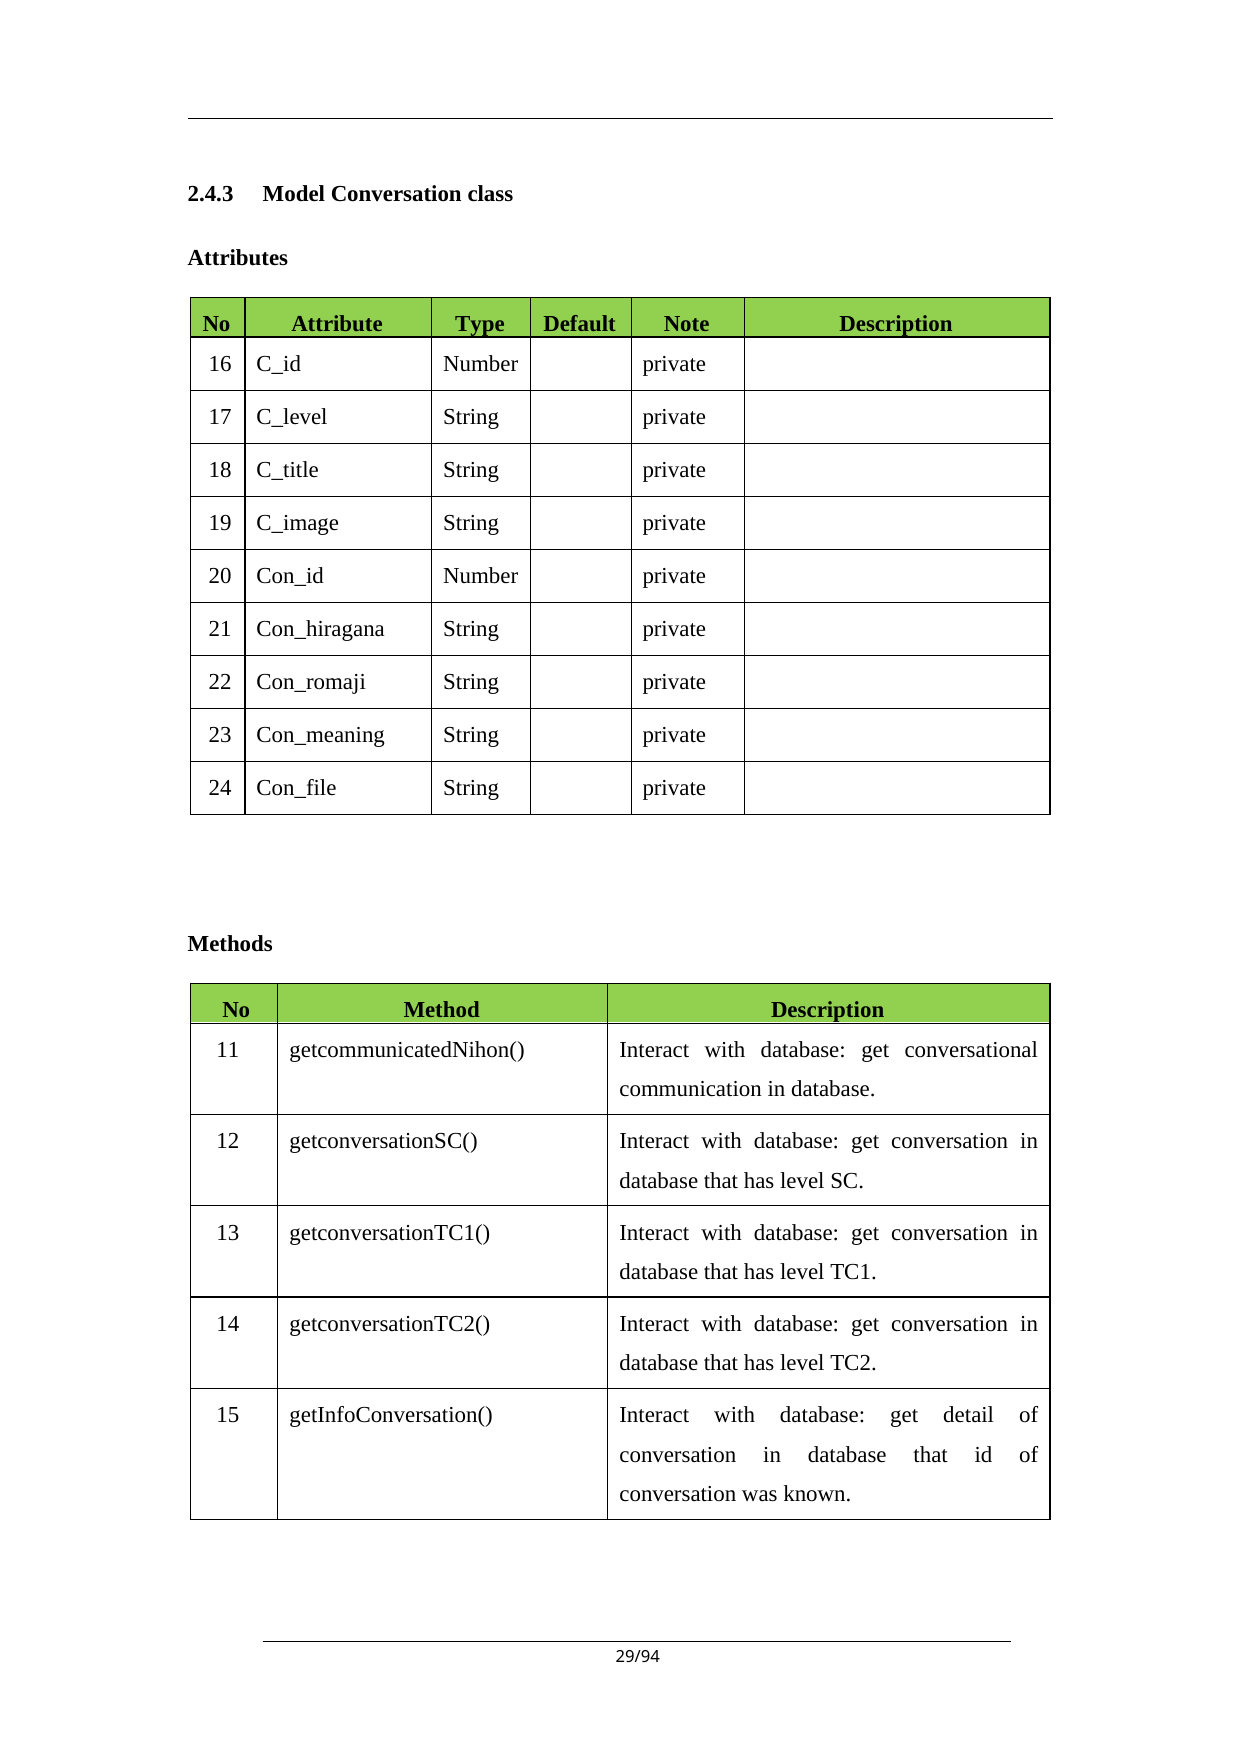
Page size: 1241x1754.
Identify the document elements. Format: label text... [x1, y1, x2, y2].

table_cell [531, 444, 631, 496]
table_cell getconversationTC2() [278, 1298, 607, 1388]
table_cell Interact with database: get conversation in database that has level TC2. [608, 1298, 1049, 1388]
table_cell getconversationSC() [278, 1115, 607, 1205]
table_header Description [608, 984, 1049, 1022]
table_cell [745, 338, 1049, 389]
table_cell [191, 1389, 277, 1519]
table_cell Con_hiragana [246, 603, 431, 654]
table_cell [745, 656, 1049, 708]
table_cell getconversationTC1() [278, 1206, 607, 1296]
table_cell [531, 656, 631, 708]
table_header No [191, 984, 277, 1022]
table_cell C_level [246, 391, 431, 442]
table_cell Con_id [246, 550, 431, 602]
table_cell private [632, 444, 744, 496]
table_cell Con_meaning [246, 709, 431, 761]
table_cell [531, 391, 631, 442]
table_cell String [432, 656, 530, 708]
table_cell getInfoConversation() [278, 1389, 607, 1519]
table_cell private [632, 709, 744, 761]
table_cell 1 [191, 338, 244, 389]
table_cell [531, 497, 631, 548]
table_cell Interact with database: get conversation in database that has level TC1. [608, 1206, 1049, 1296]
table_header Attribute [246, 298, 431, 336]
table_cell [191, 497, 244, 548]
table_cell C_title [246, 444, 431, 496]
table_header Method [278, 984, 607, 1022]
table_cell [745, 550, 1049, 602]
table_cell [191, 762, 244, 814]
table_cell [531, 550, 631, 602]
table_cell String [432, 762, 530, 814]
table_cell [191, 656, 244, 708]
table_cell [191, 1115, 277, 1205]
table_header No [191, 298, 244, 336]
table_cell C_id [246, 338, 431, 389]
table_cell 3 [191, 444, 244, 496]
table_cell [531, 603, 631, 654]
table_cell Interact with database: get detail of conversation in database that id of conversation was known. [608, 1389, 1049, 1519]
table_cell private [632, 497, 744, 548]
table_cell [191, 550, 244, 602]
table_cell [745, 709, 1049, 761]
table_cell private [632, 391, 744, 442]
table_cell private [632, 603, 744, 654]
table_cell [531, 338, 631, 389]
table_cell [745, 762, 1049, 814]
table_cell [745, 444, 1049, 496]
table_cell String [432, 391, 530, 442]
table_cell [191, 1206, 277, 1296]
subtitle Attributes [187, 244, 1053, 271]
table_header Default [531, 298, 631, 336]
table_cell Number [432, 338, 530, 389]
subtitle Model Conversation class [187, 180, 1053, 206]
table_cell [745, 497, 1049, 548]
table_cell [531, 762, 631, 814]
subtitle Methods [187, 930, 1053, 957]
table_header Type [432, 298, 530, 336]
table_cell String [432, 497, 530, 548]
table_cell Interact with database: get conversation in database that has level SC. [608, 1115, 1049, 1205]
table_cell private [632, 338, 744, 389]
table_cell [191, 1024, 277, 1114]
table_cell private [632, 550, 744, 602]
table_header Description [745, 298, 1049, 336]
table_cell 2 [191, 391, 244, 442]
table_cell Number [432, 550, 530, 602]
table_cell Con_file [246, 762, 431, 814]
table_cell Con_romaji [246, 656, 431, 708]
table_cell [531, 709, 631, 761]
table_cell Interact with database: get conversational communication in database. [608, 1024, 1049, 1114]
table_header Note [632, 298, 744, 336]
table_cell [191, 709, 244, 761]
table_cell String [432, 444, 530, 496]
table_cell [191, 1298, 277, 1388]
table_cell [745, 603, 1049, 654]
table_cell String [432, 709, 530, 761]
table_cell [191, 603, 244, 654]
table_cell private [632, 656, 744, 708]
table_cell getcommunicatedNihon() [278, 1024, 607, 1114]
table_cell [745, 391, 1049, 442]
table_cell C_image [246, 497, 431, 548]
table_cell private [632, 762, 744, 814]
table_cell String [432, 603, 530, 654]
